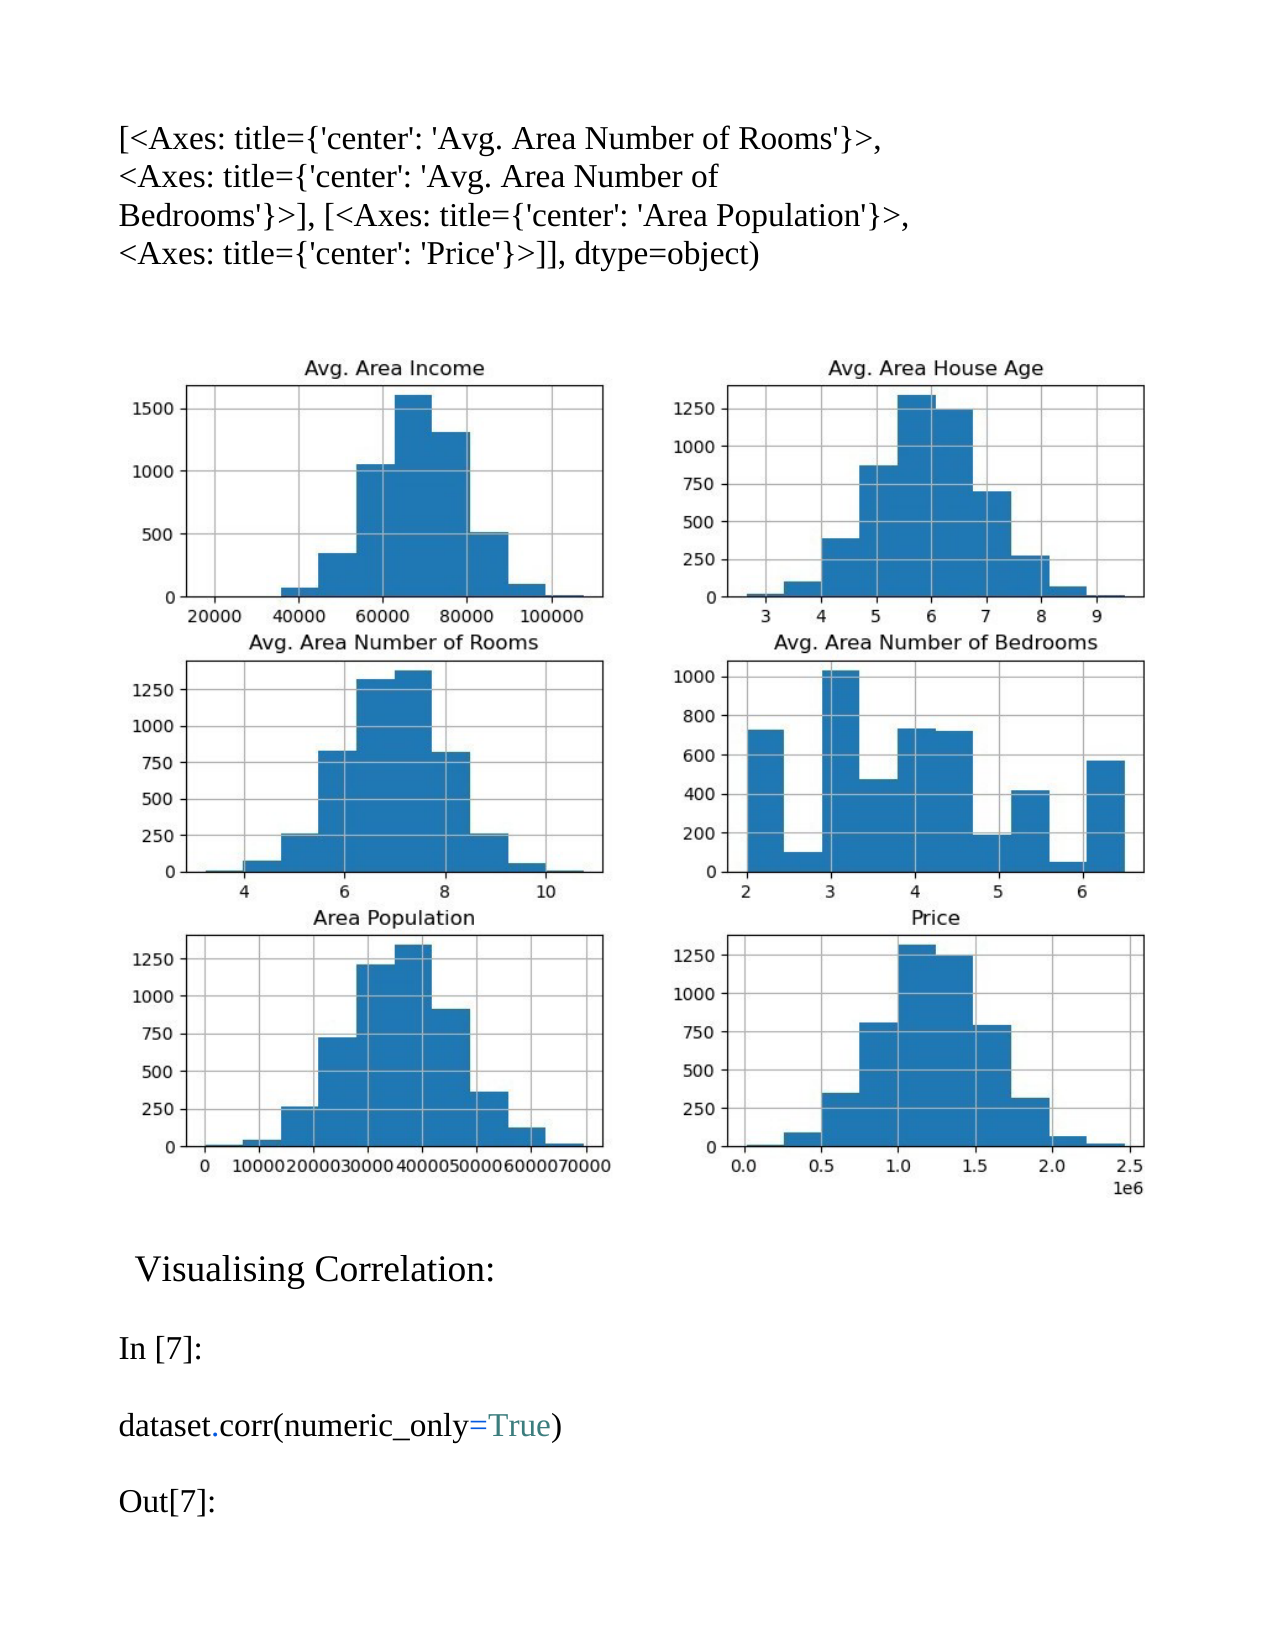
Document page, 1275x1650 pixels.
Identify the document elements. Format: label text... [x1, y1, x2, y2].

text dataset.corr(numeric_only=True) Out[7]: [118, 1405, 563, 1520]
picture [128, 358, 1146, 1198]
text In [7]: [118, 1328, 1171, 1367]
text [<Axes: title={'center': 'Avg. Area Number of Rooms'}>, [118, 118, 1171, 157]
subtitle Visualising Correlation: [118, 1247, 1171, 1290]
text <Axes: title={'center': 'Price'}>]], dtype=object) [118, 233, 1171, 272]
text <Axes: title={'center': 'Avg. Area Number of Bedrooms'}>], [<Axes: title={'center': 'Area Population'}>, [118, 157, 921, 233]
